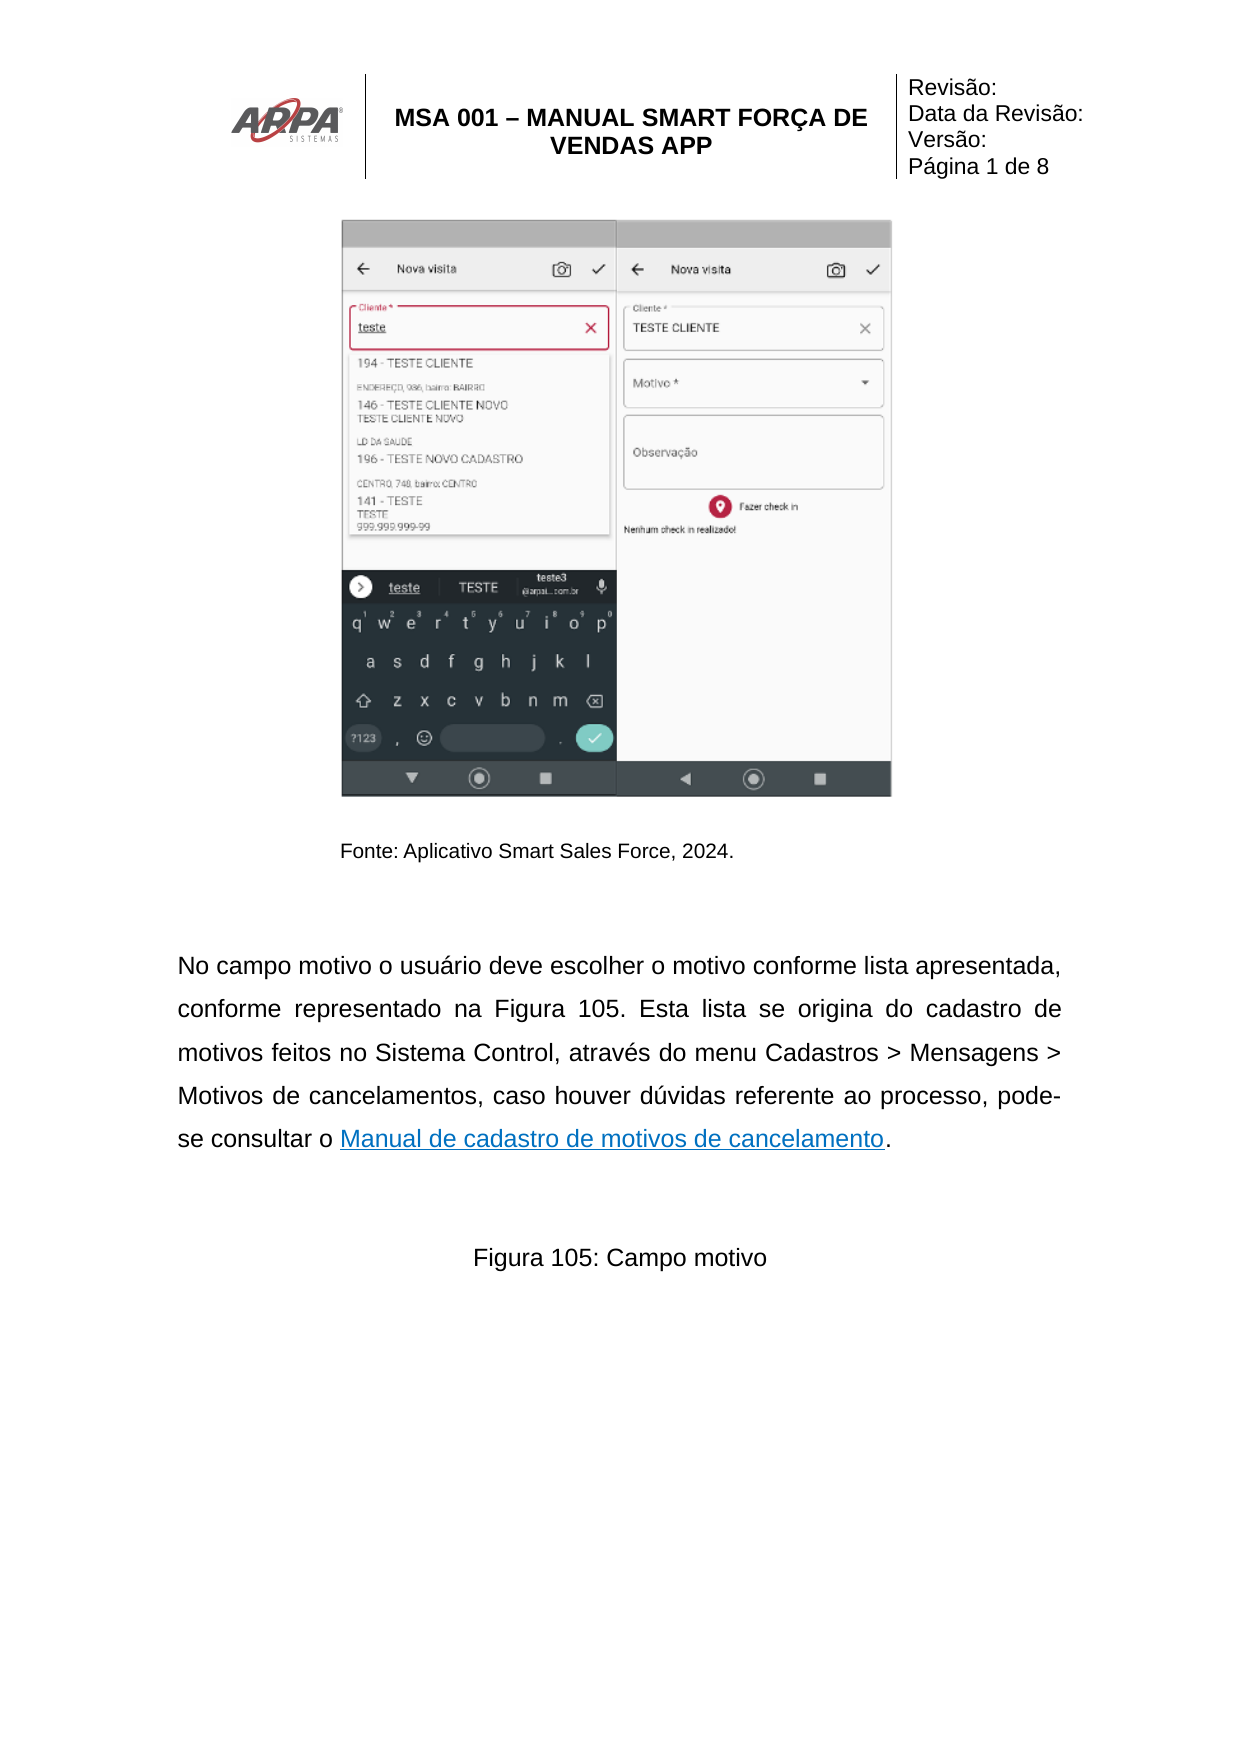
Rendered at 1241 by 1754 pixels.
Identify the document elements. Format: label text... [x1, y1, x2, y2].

text No campo motivo o usuário deve escolher o motivo conforme lista apresentada, conforme representado na Figura 105. Esta lista se origina do cadastro de motivos feitos no Sistema Control, através do menu Cadastros > Mensagens > Motivos de cancelamentos, caso houver dúvidas referente ao processo, pode-se consultar o Manual de cadastro de motivos de cancelamento. [177, 951, 1063, 1153]
text Fonte: Aplicativo Smart Sales Force, 2024. [340, 839, 1063, 863]
picture [231, 98, 343, 147]
picture [330, 207, 910, 809]
text Figura 105: Campo motivo [177, 1243, 1063, 1272]
